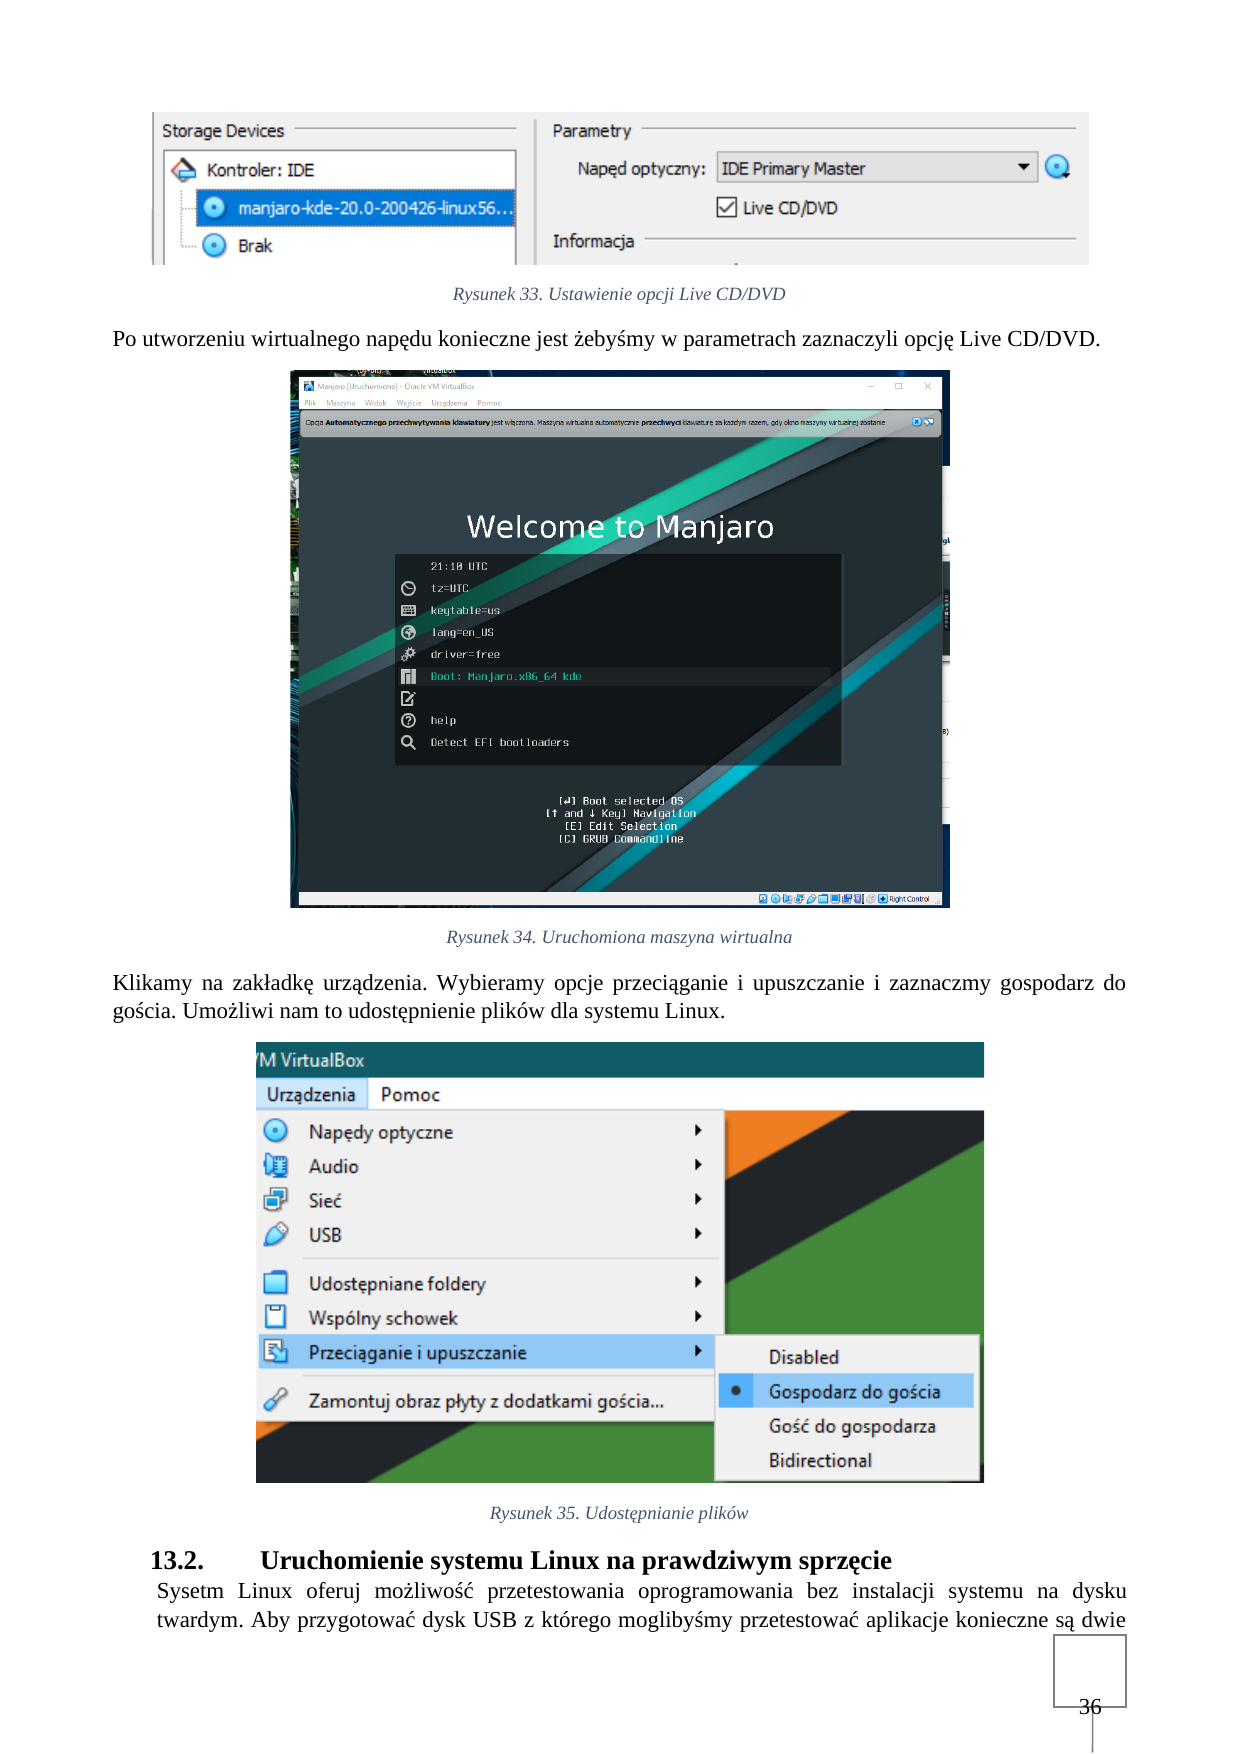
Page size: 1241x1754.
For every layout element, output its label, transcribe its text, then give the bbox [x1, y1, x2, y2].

text Po utworzeniu wirtualnego napędu konieczne jest żebyśmy w parametrach zaznaczyli opcję Live CD/DVD. [112, 326, 1128, 352]
picture [151, 112, 1089, 265]
subtitle Uruchomienie systemu Linux na prawdziwym sprzęcie [150, 1544, 1128, 1575]
text Rysunek 35. Udostępnianie plików [112, 1502, 1128, 1523]
picture [290, 370, 950, 908]
text Rysunek 34. Uruchomiona maszyna wirtualna [112, 926, 1128, 948]
text Klikamy na zakładkę urządzenia. Wybieramy opcje przeciąganie i upuszczanie i zaznaczmy gospodarz do gościa. Umożliwi nam to udostępnienie plików dla systemu Linux. [112, 969, 1128, 1023]
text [157, 1578, 1128, 1632]
picture [256, 1042, 985, 1483]
